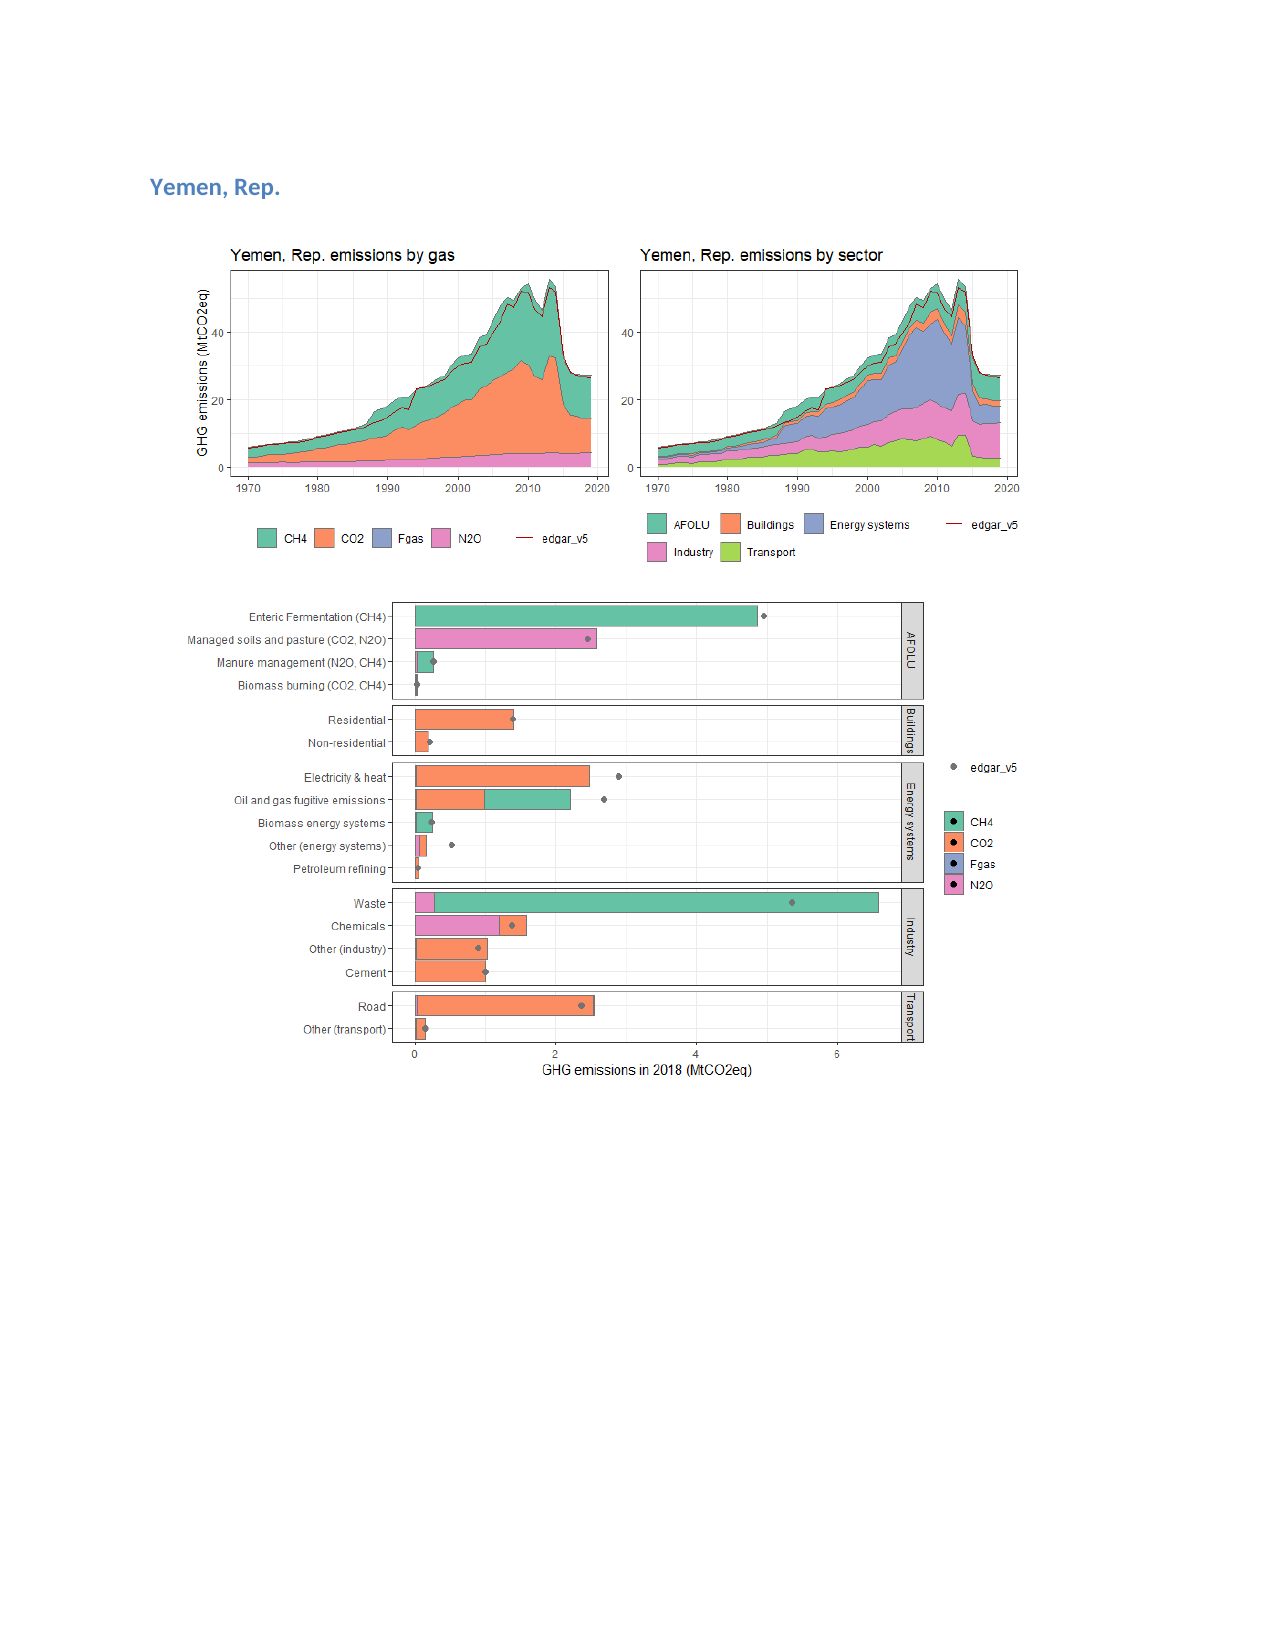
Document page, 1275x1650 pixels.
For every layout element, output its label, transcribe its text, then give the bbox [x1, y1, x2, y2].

picture [168, 220, 1044, 1096]
subtitle Yemen, Rep. [150, 171, 1125, 201]
